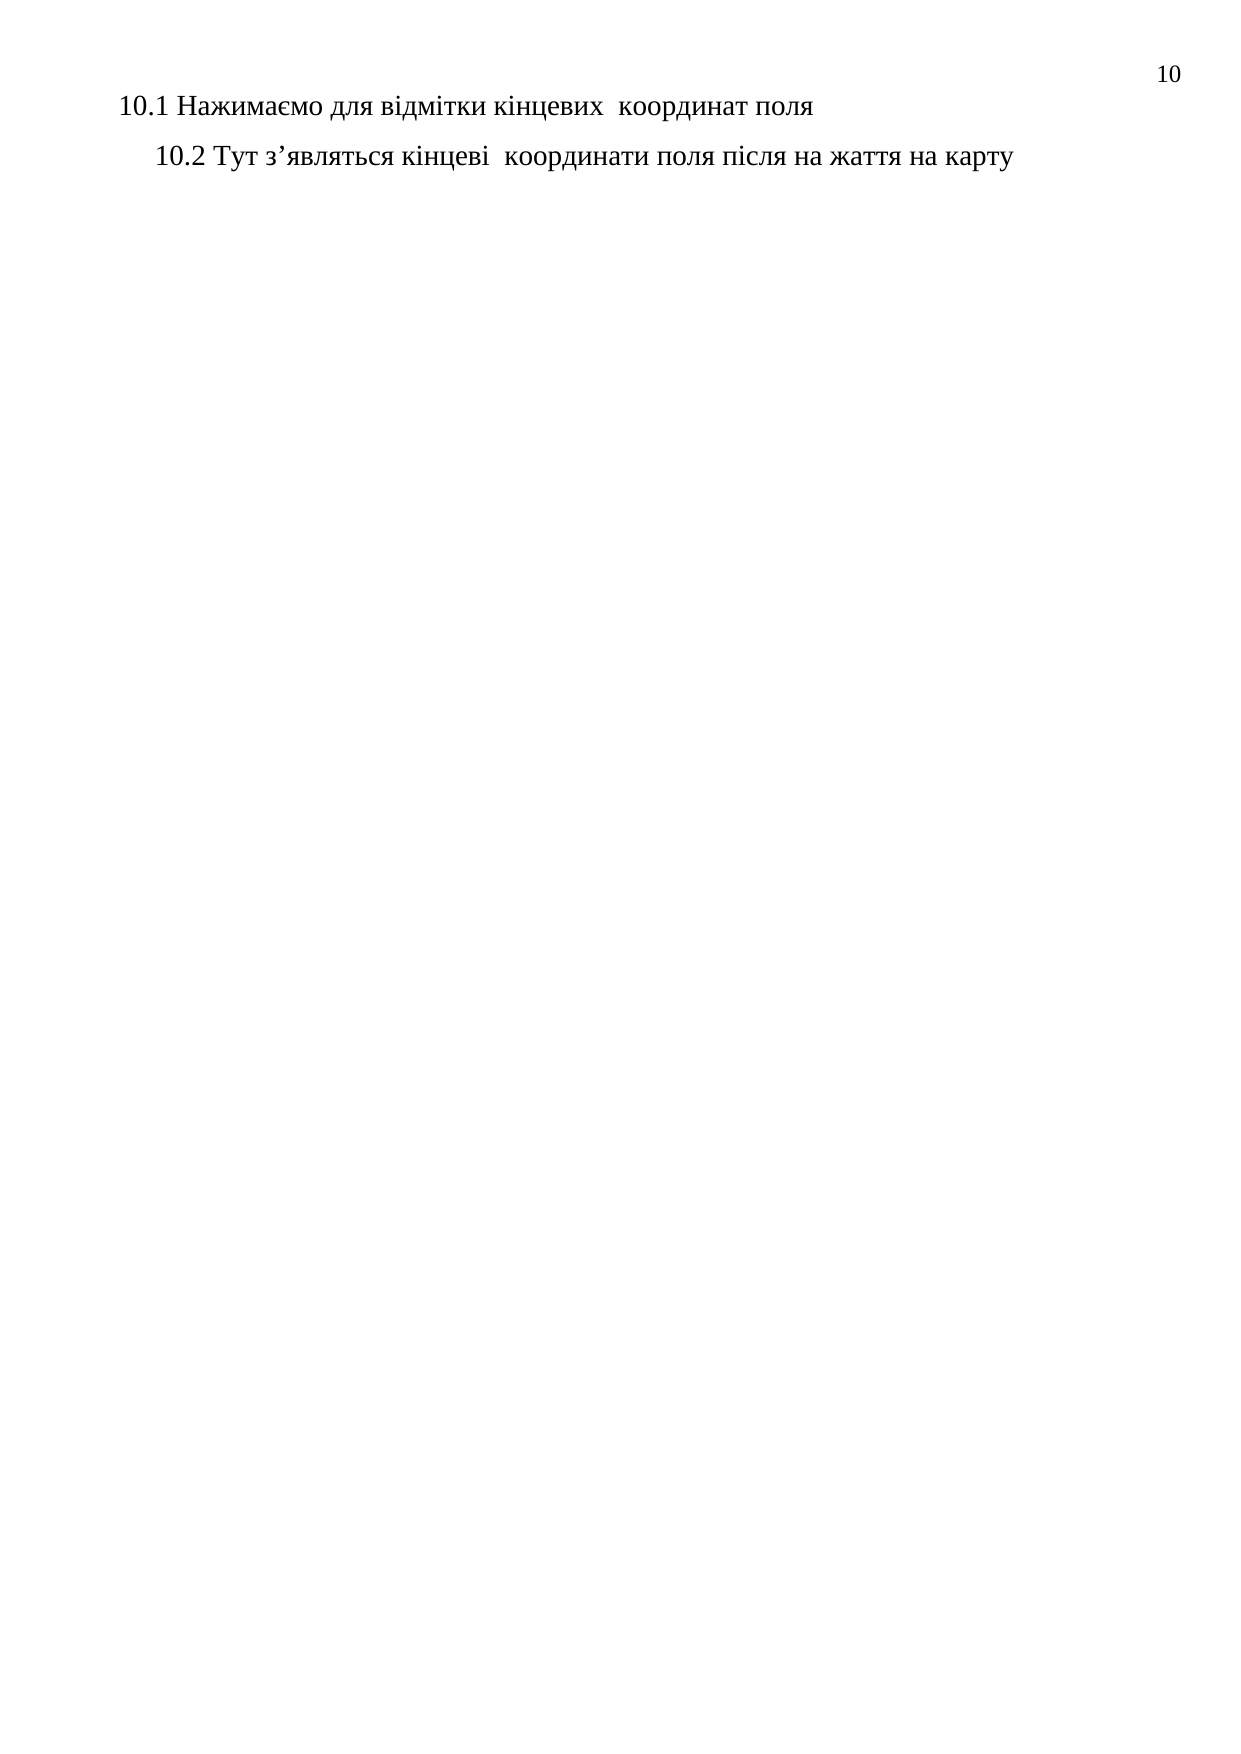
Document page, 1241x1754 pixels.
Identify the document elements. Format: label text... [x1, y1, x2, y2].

text 10.1 Нажимаємо для відмітки кінцевих координат поля [118, 88, 1181, 121]
text 10.2 Тут з’являться кінцеві координати поля після на жаття на карту [118, 138, 1181, 172]
